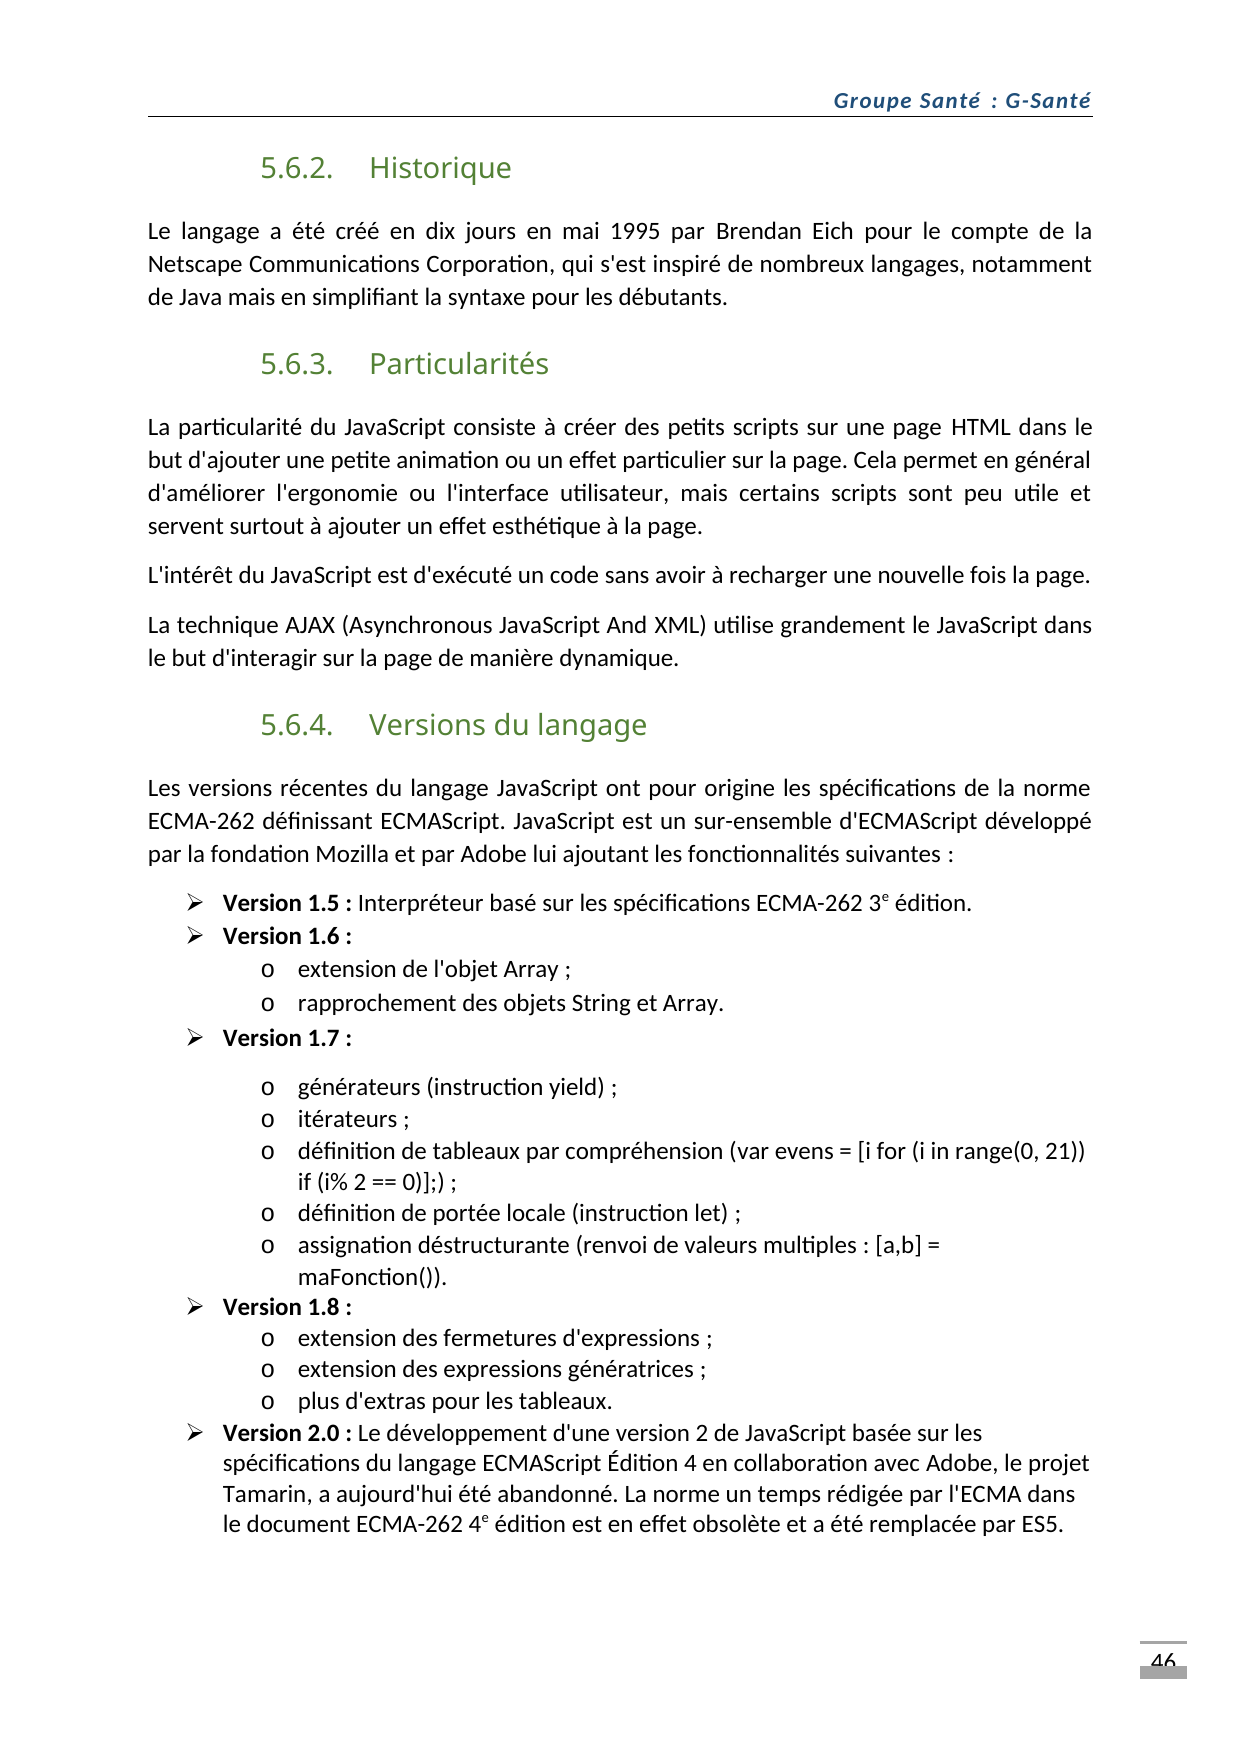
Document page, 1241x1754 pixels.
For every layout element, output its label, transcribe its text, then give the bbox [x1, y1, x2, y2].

subtitle Particularités [201, 343, 1093, 383]
list définition de portée locale (instruction let) ; [260, 1197, 1093, 1229]
list Version 1.8 : [185, 1291, 1093, 1322]
text Les versions récentes du langage JavaScript ont pour origine les spécifications de la norme ECMA-262 définissant ECMAScript. JavaScript est un sur-ensemble d'ECMAScript développé par la fondation Mozilla et par Adobe lui ajoutant les fonctionnalités suivantes : [148, 772, 1093, 868]
list Version 1.6 : [185, 920, 1093, 951]
list extension des expressions génératrices ; [260, 1353, 1093, 1385]
text L'intérêt du JavaScript est d'exécuté un code sans avoir à recharger une nouvelle fois la page. [148, 559, 1093, 590]
list définition de tableaux par compréhension (var evens = [i for (i in range(0, 21)) if (i% 2 == 0)];) ; [260, 1135, 1093, 1197]
text Le langage a été créé en dix jours en mai 1995 par Brendan Eich pour le compte de la Netscape Communications Corporation, qui s'est inspiré de nombreux langages, notamment de Java mais en simplifiant la syntaxe pour les débutants. [148, 215, 1093, 312]
list Version 1.5 : Interpréteur basé sur les spécifications ECMA-262 3e édition. [185, 887, 1093, 918]
list Version 2.0 : Le développement d'une version 2 de JavaScript basée sur les spécifications du langage ECMAScript Édition 4 en collaboration avec Adobe, le projet Tamarin, a aujourd'hui été abandonné. La norme un temps rédigée par l'ECMA dans le document ECMA-262 4e édition est en effet obsolète et a été remplacée par ES5. [185, 1417, 1093, 1539]
subtitle Versions du langage [201, 704, 1093, 744]
list plus d'extras pour les tableaux. [260, 1385, 1093, 1417]
list rapprochement des objets String et Array. [260, 987, 1093, 1019]
list Version 1.7 : [185, 1022, 1093, 1052]
list itérateurs ; [260, 1103, 1093, 1135]
list générateurs (instruction yield) ; [260, 1071, 1093, 1103]
text La particularité du JavaScript consiste à créer des petits scripts sur une page HTML dans le but d'ajouter une petite animation ou un effet particulier sur la page. Cela permet en général d'améliorer l'ergonomie ou l'interface utilisateur, mais certains scripts sont peu utile et servent surtout à ajouter un effet esthétique à la page. [148, 411, 1093, 540]
text La technique AJAX (Asynchronous JavaScript And XML) utilise grandement le JavaScript dans le but d'interagir sur la page de manière dynamique. [148, 609, 1093, 672]
list assignation déstructurante (renvoi de valeurs multiples : [a,b] = maFonction()). [260, 1229, 1093, 1291]
list extension des fermetures d'expressions ; [260, 1322, 1093, 1353]
list extension de l'objet Array ; [260, 953, 1093, 985]
subtitle Historique [201, 148, 1093, 187]
